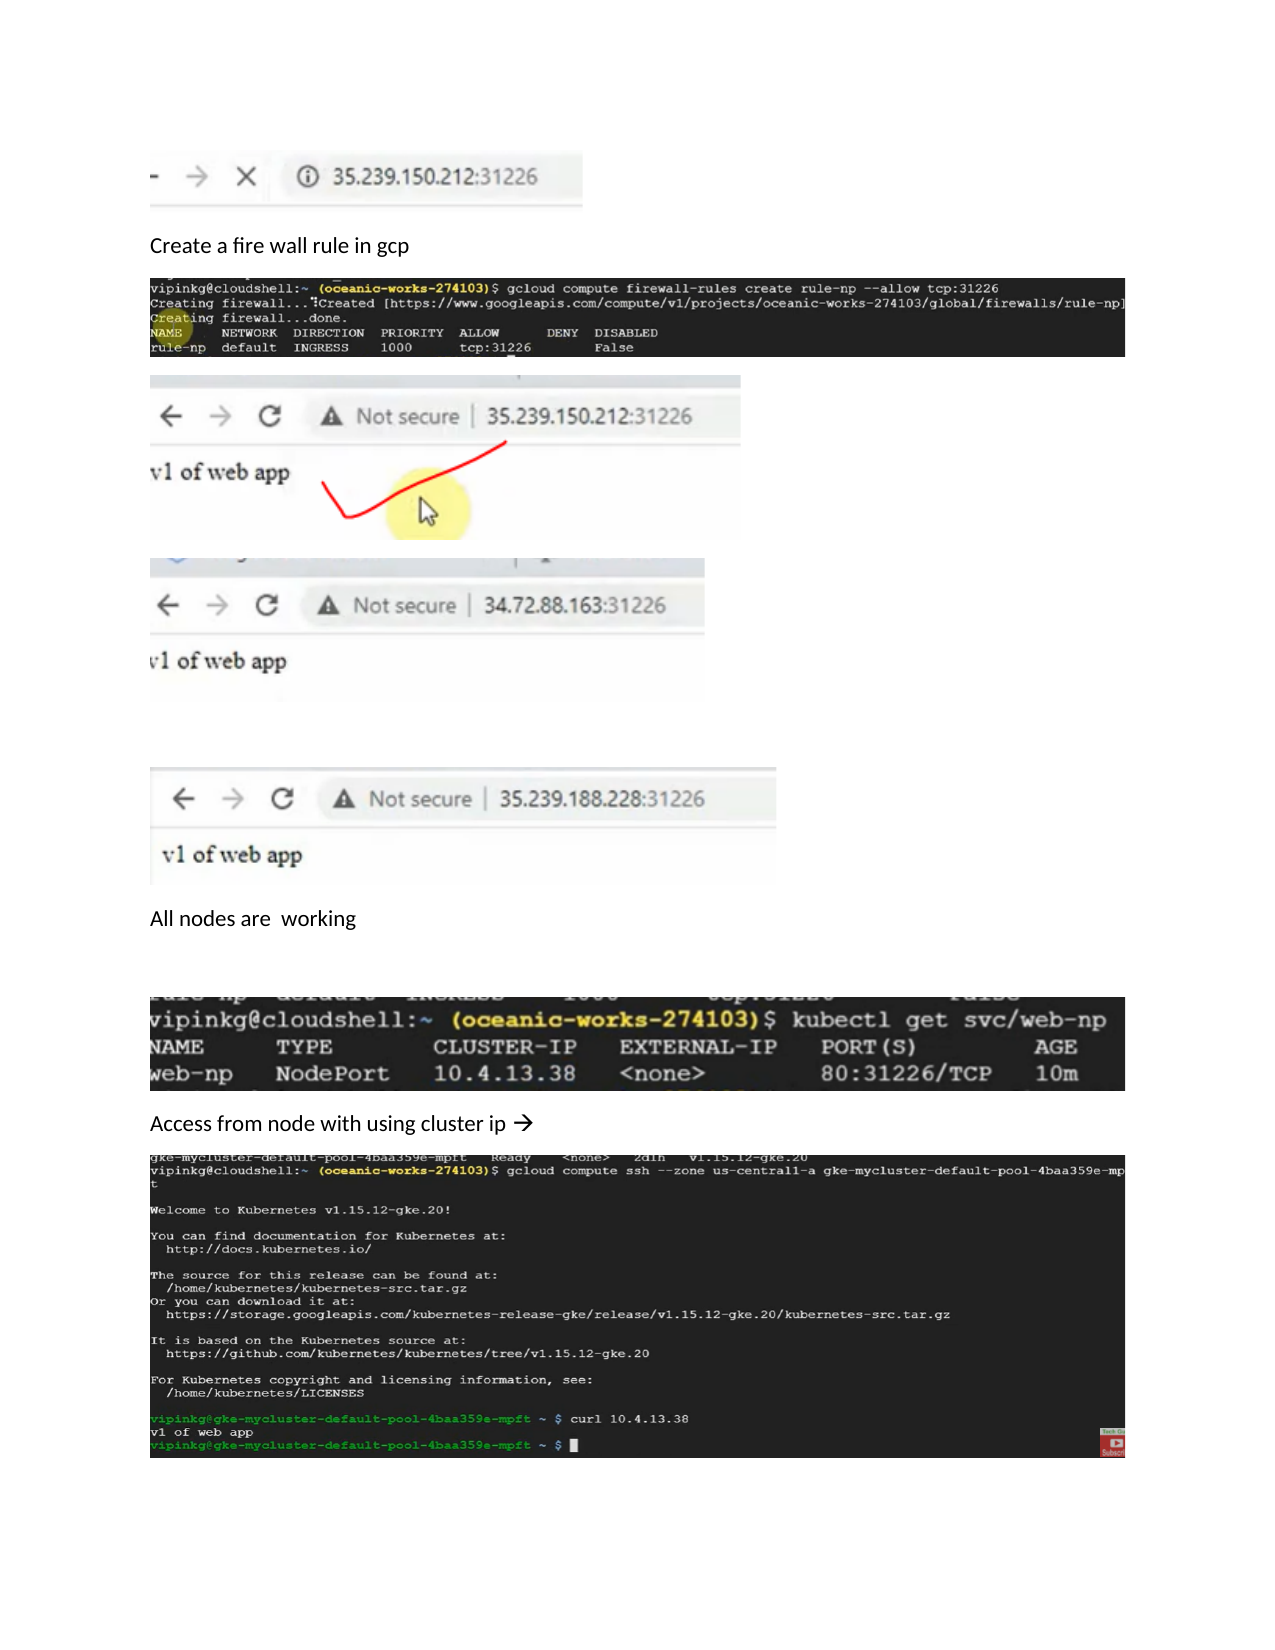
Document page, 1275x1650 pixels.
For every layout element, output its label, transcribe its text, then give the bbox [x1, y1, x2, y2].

picture [150, 150, 583, 213]
text Access from node with using cluster ip [150, 1109, 1125, 1137]
picture [150, 997, 1125, 1091]
picture [150, 375, 741, 540]
picture [150, 1155, 1125, 1458]
text All nodes are working [150, 904, 1125, 932]
picture [150, 767, 777, 885]
text Create a fire wall rule in gcp [150, 231, 1125, 259]
picture [150, 278, 1125, 357]
picture [150, 558, 705, 702]
